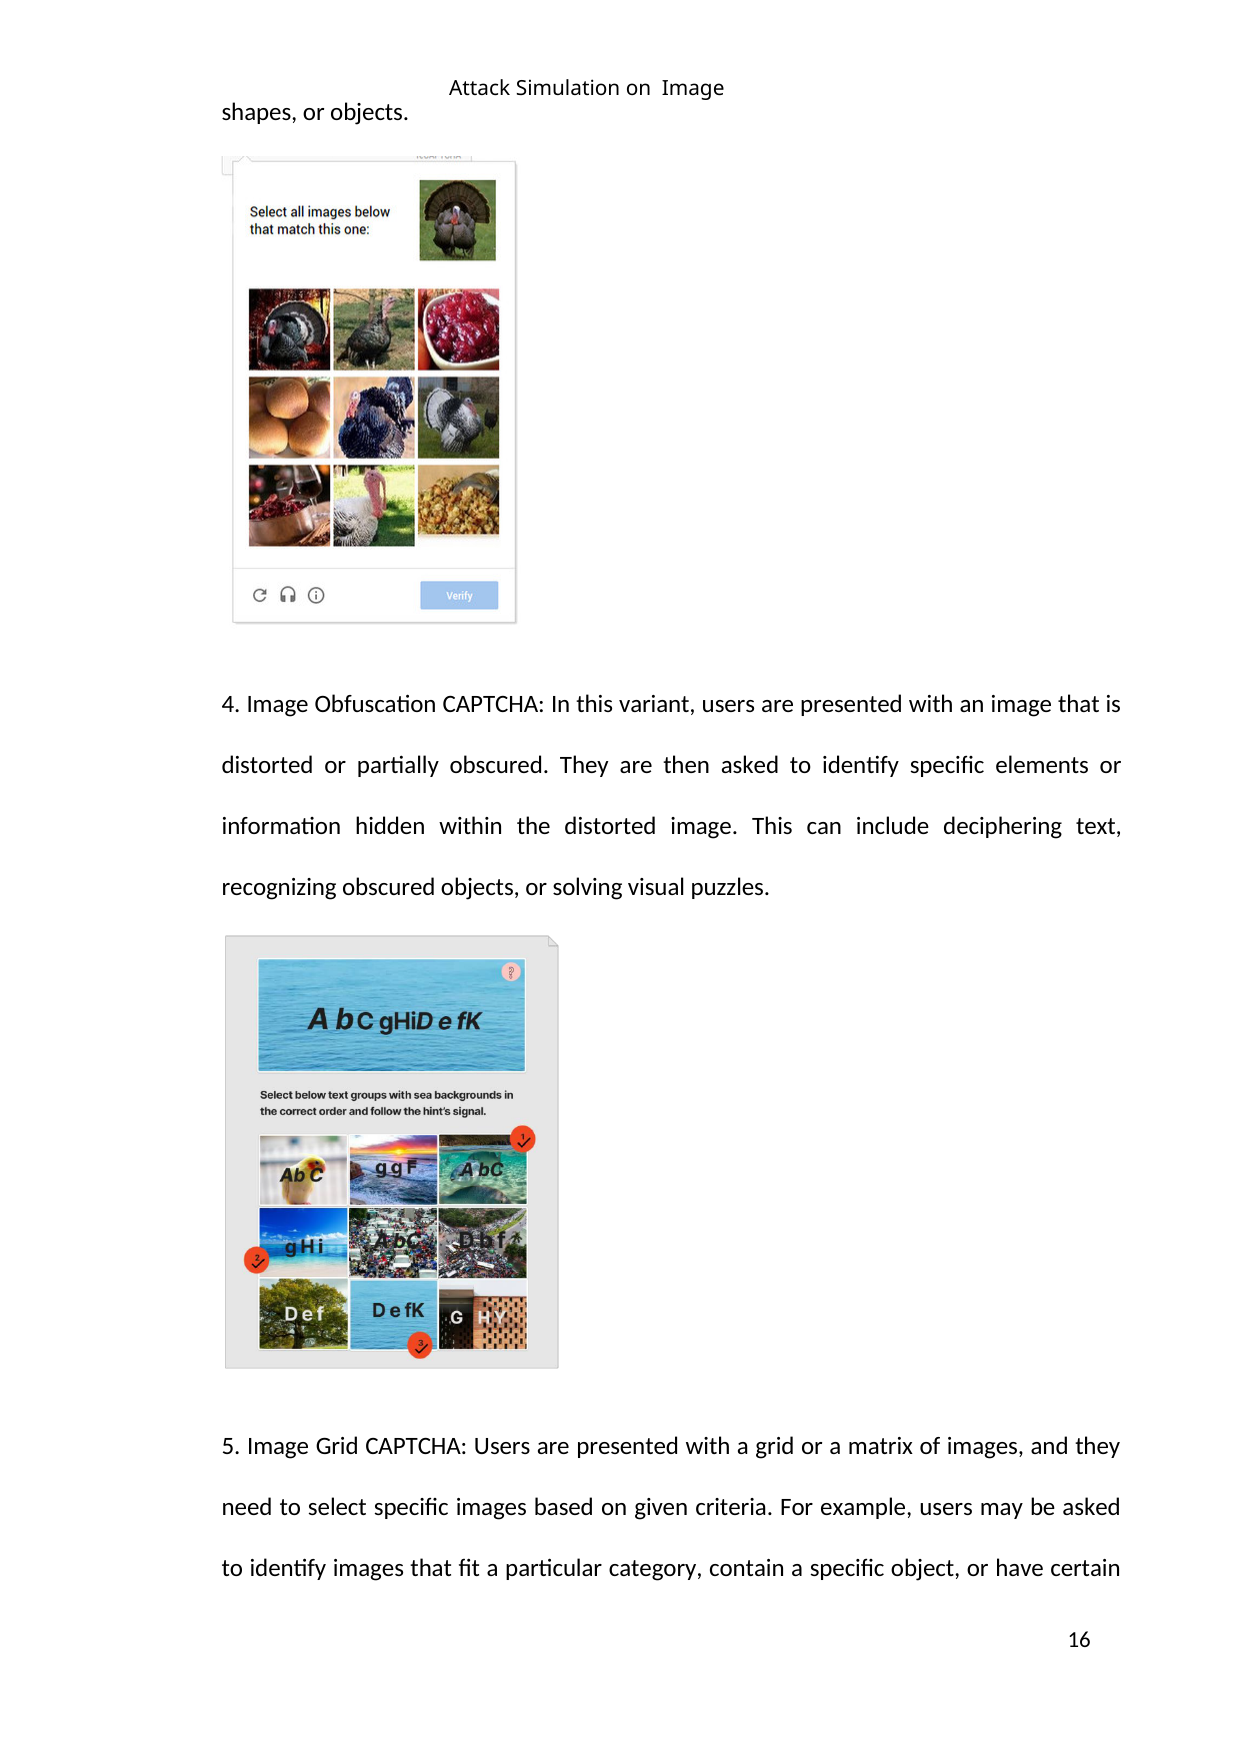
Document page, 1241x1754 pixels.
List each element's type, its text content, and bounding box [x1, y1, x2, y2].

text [221, 96, 1122, 126]
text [221, 1430, 1122, 1582]
text 4. Image Obfuscation CAPTCHA: In this variant, users are presented with an image that is distorted or partially obscured. They are then asked to identify specific elements or information hidden within the distorted image. This can include deciphering text, recognizing obscured objects, or solving visual puzzles. [221, 688, 1122, 902]
picture [221, 932, 561, 1371]
picture [221, 156, 521, 629]
